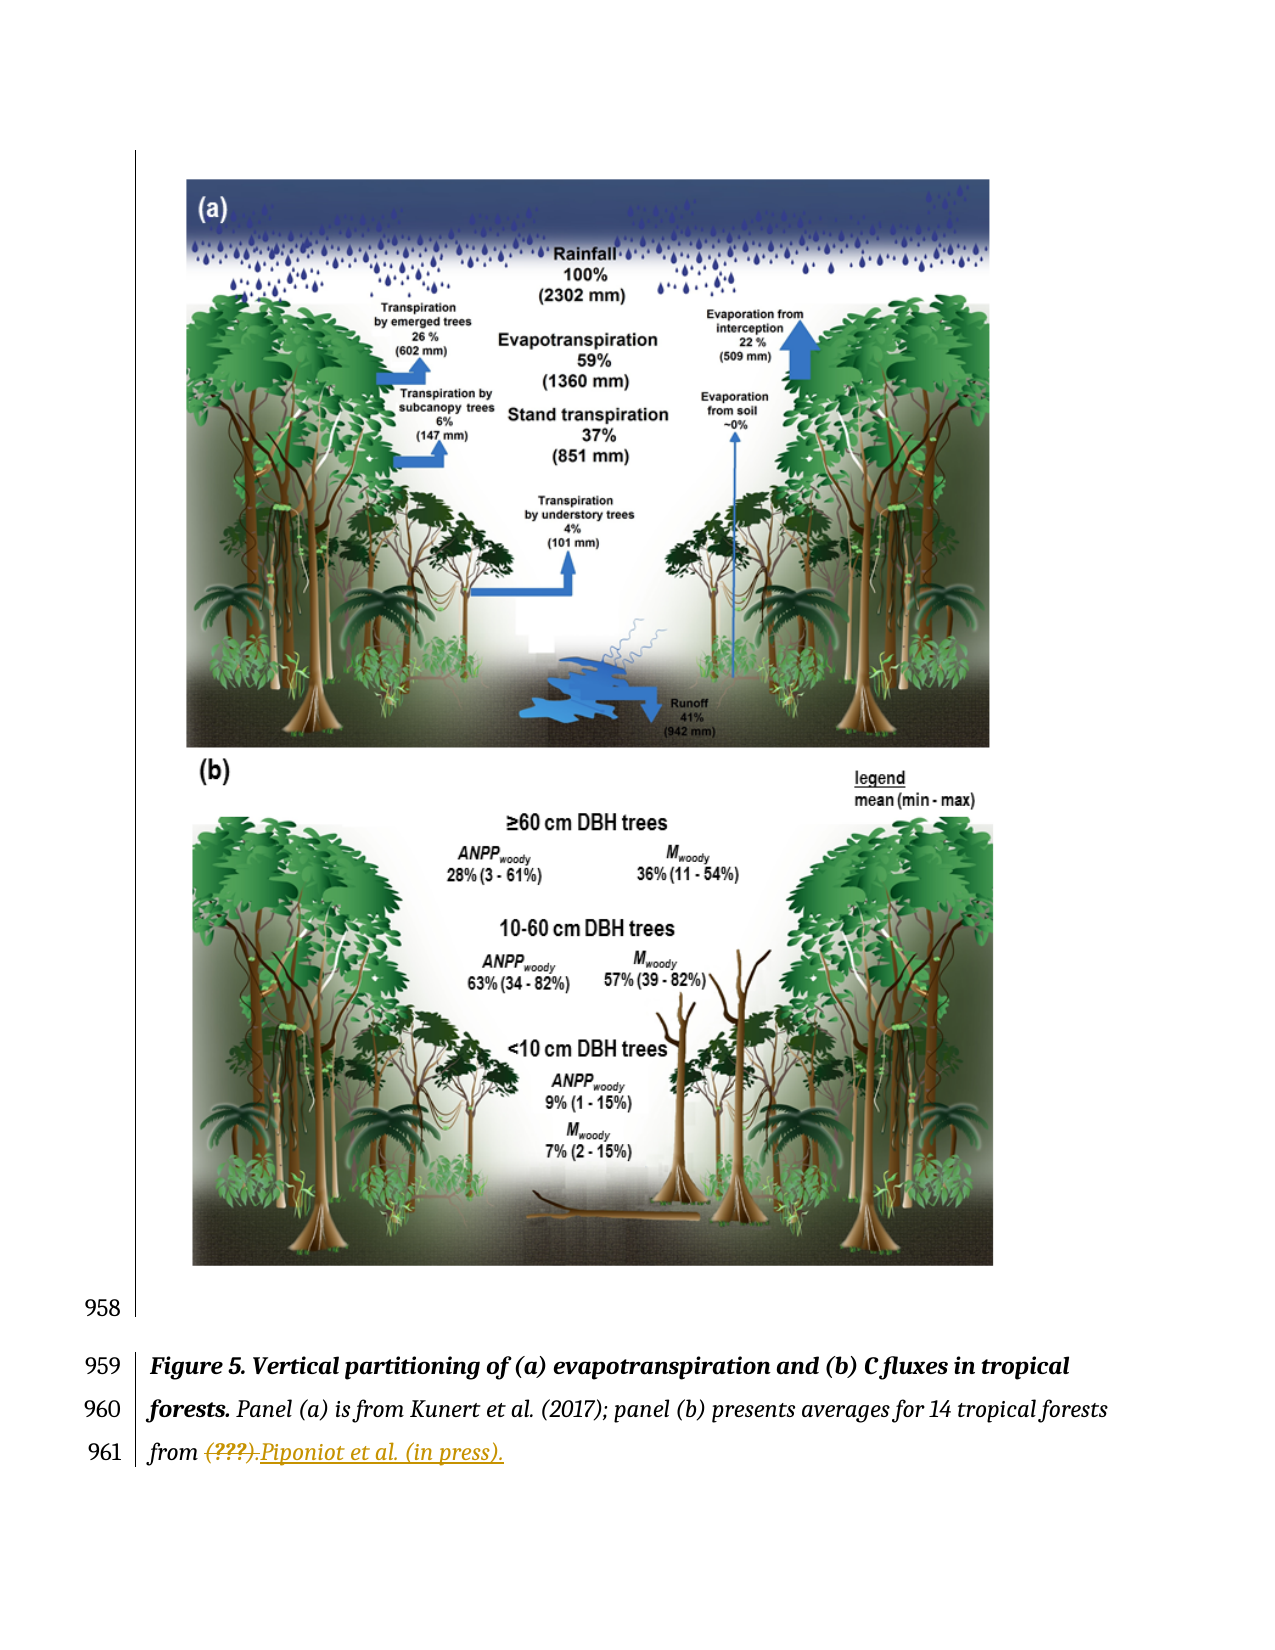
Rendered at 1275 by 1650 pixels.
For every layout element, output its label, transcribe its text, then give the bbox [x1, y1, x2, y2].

picture [150, 150, 1025, 1317]
text Figure 5. Vertical partitioning of (a) evapotranspiration and (b) C fluxes in tropical forests. Panel (a) is from Kunert et al. (2017); panel (b) presents averages for 14 tropical forests from [150, 1352, 1125, 1467]
